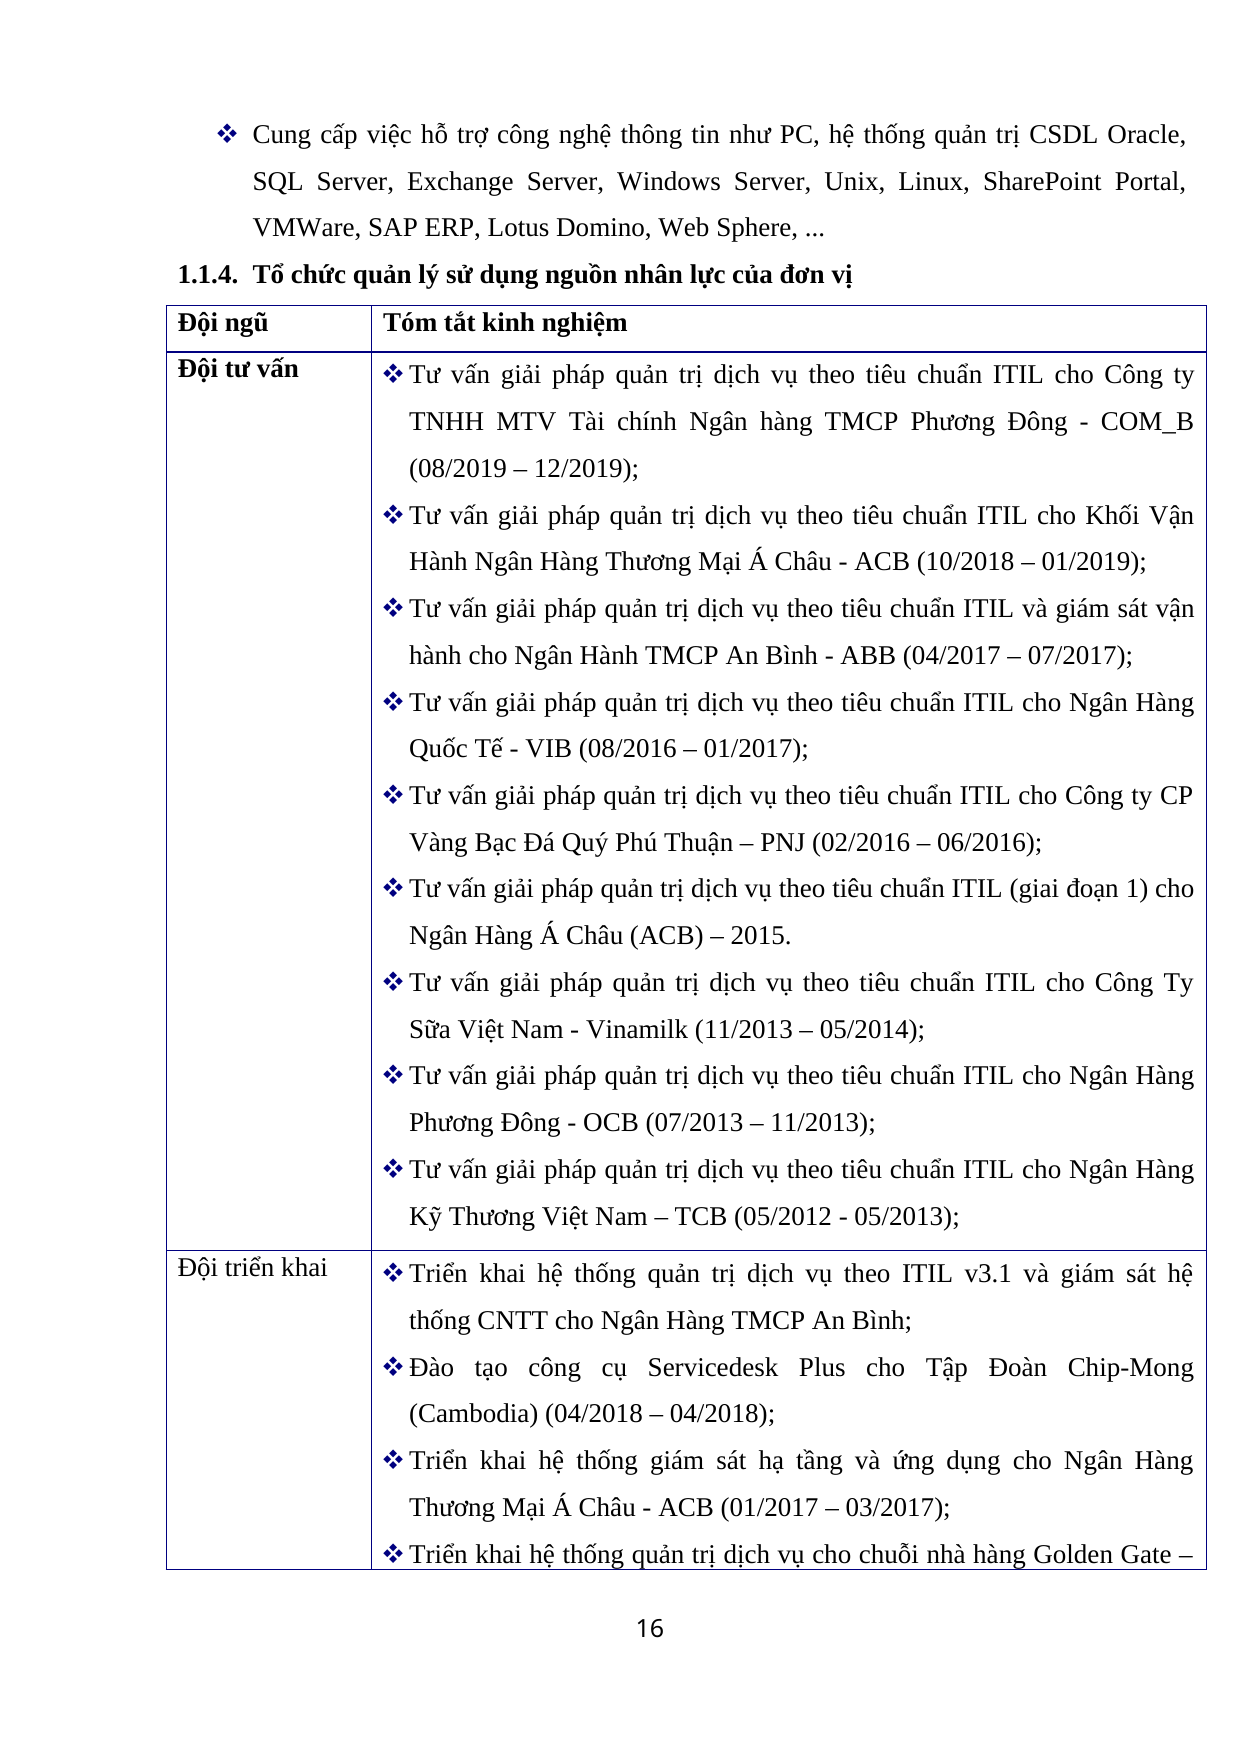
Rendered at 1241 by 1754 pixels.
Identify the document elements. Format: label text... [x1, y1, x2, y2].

table_cell Đội tư vấn [167, 353, 371, 1250]
text Tổ chức quản lý sử dụng nguồn nhân lực của đơn vị [177, 258, 1122, 289]
table_cell Đội triển khai [167, 1251, 371, 1569]
table_header Tóm tắt kinh nghiệm [372, 306, 1206, 351]
table_header Đội ngũ [167, 306, 371, 351]
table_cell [372, 1251, 1206, 1569]
table_cell Tư vấn giải pháp quản trị dịch vụ theo tiêu chuẩn ITIL cho Công ty TNHH MTV Tài chính Ngân hàng TMCP Phương Đông - COM_B (08/2019 – 12/2019); Tư vấn giải pháp quản trị dịch vụ theo tiêu chuẩn ITIL cho Khối Vận Hành Ngân Hàng Thương Mại Á Châu - ACB (10/2018 – 01/2019); Tư vấn giải pháp quản trị dịch vụ theo tiêu chuẩn ITIL và giám sát vận hành cho Ngân Hành TMCP An Bình - ABB (04/2017 – 07/2017); Tư vấn giải pháp quản trị dịch vụ theo tiêu chuẩn ITIL cho Ngân Hàng Quốc Tế - VIB (08/2016 – 01/2017); Tư vấn giải pháp quản trị dịch vụ theo tiêu chuẩn ITIL cho Công ty CP Vàng Bạc Đá Quý Phú Thuận – PNJ (02/2016 – 06/2016); Tư vấn giải pháp quản trị dịch vụ theo tiêu chuẩn ITIL (giai đoạn 1) cho Ngân Hàng Á Châu (ACB) – 2015. Tư vấn giải pháp quản trị dịch vụ theo tiêu chuẩn ITIL cho Công Ty Sữa Việt Nam - Vinamilk (11/2013 – 05/2014); Tư vấn giải pháp quản trị dịch vụ theo tiêu chuẩn ITIL cho Ngân Hàng Phương Đông - OCB (07/2013 – 11/2013); Tư vấn giải pháp quản trị dịch vụ theo tiêu chuẩn ITIL cho Ngân Hàng Kỹ Thương Việt Nam – TCB (05/2012 - 05/2013); [372, 353, 1206, 1250]
list Cung cấp việc hỗ trợ công nghệ thông tin như PC, hệ thống quản trị CSDL Oracle, SQL Server, Exchange Server, Windows Server, Unix, Linux, SharePoint Portal, VMWare, SAP ERP, Lotus Domino, Web Sphere, ... [215, 118, 1188, 243]
